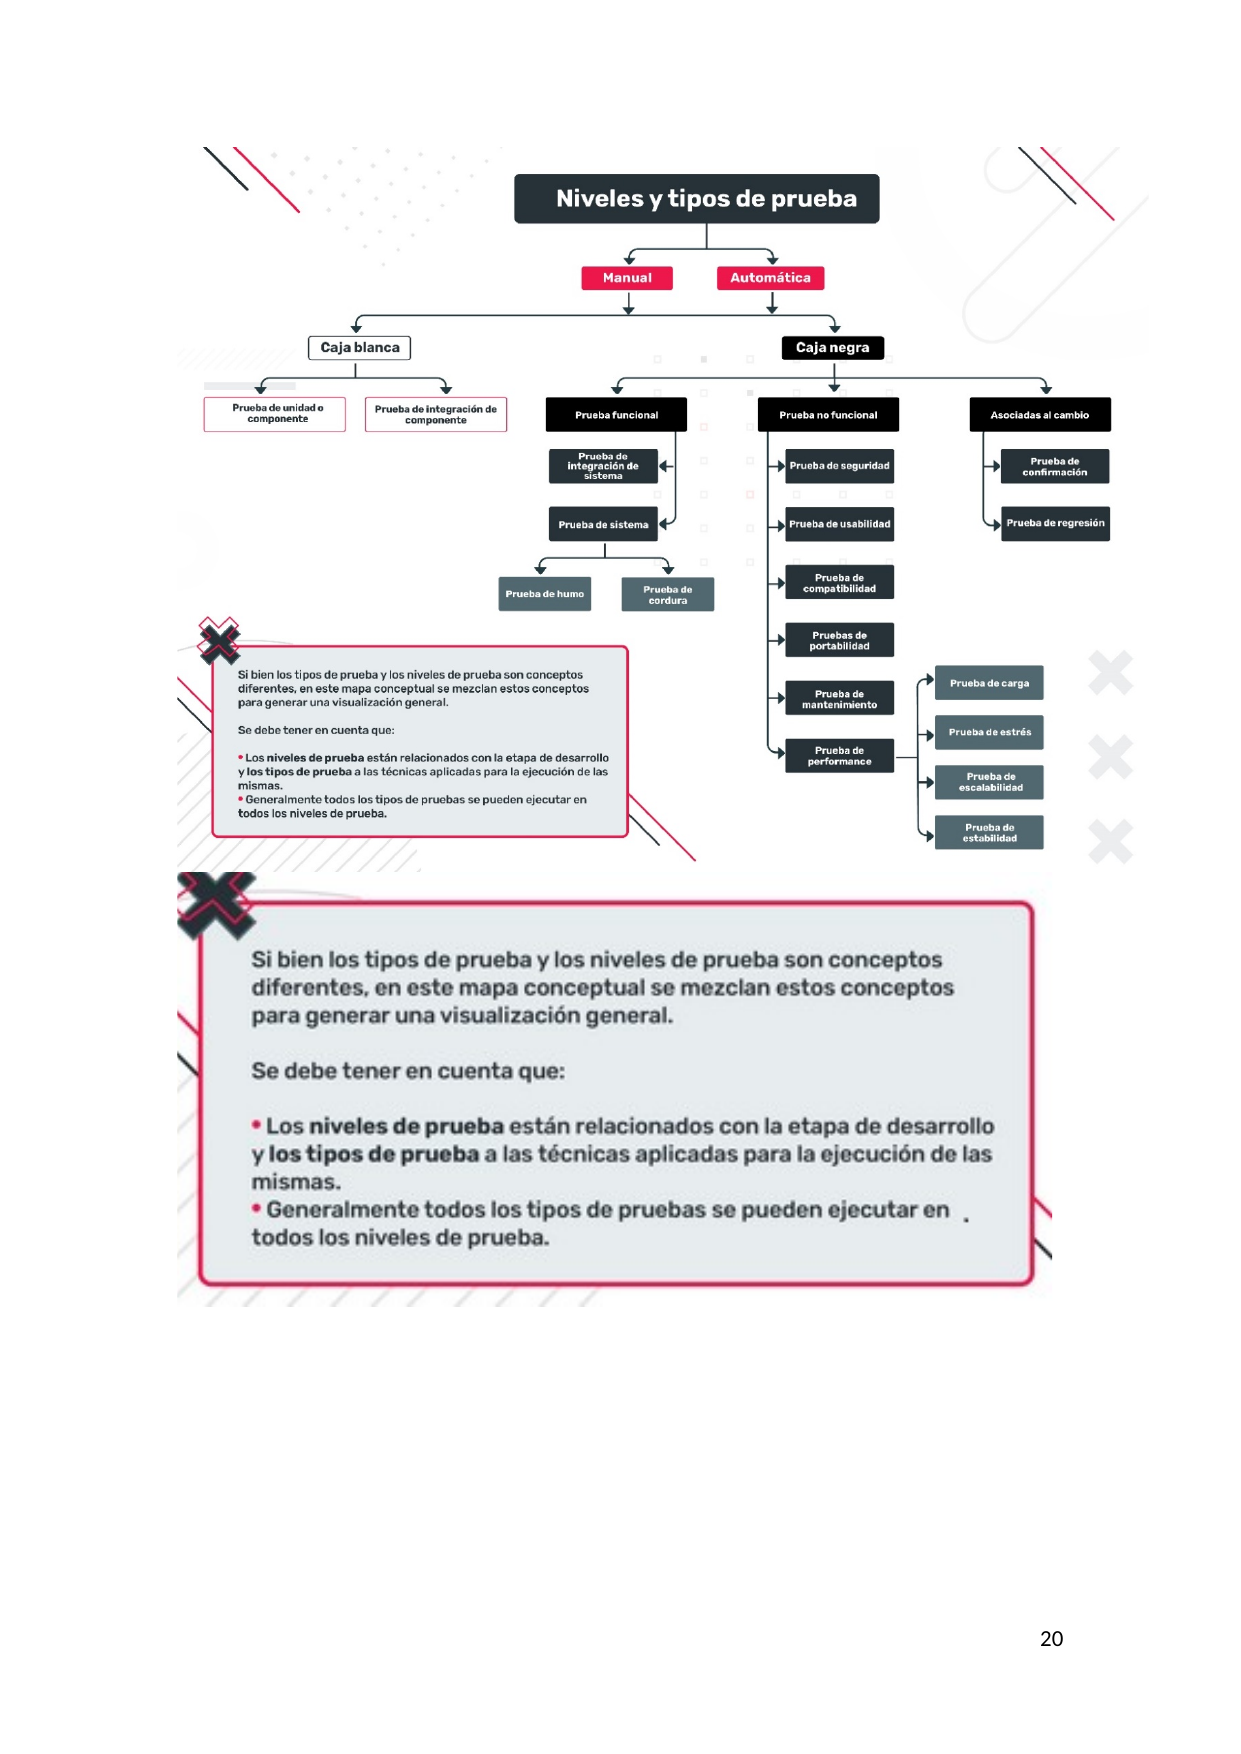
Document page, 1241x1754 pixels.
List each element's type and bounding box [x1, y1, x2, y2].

picture [177, 147, 1149, 1307]
